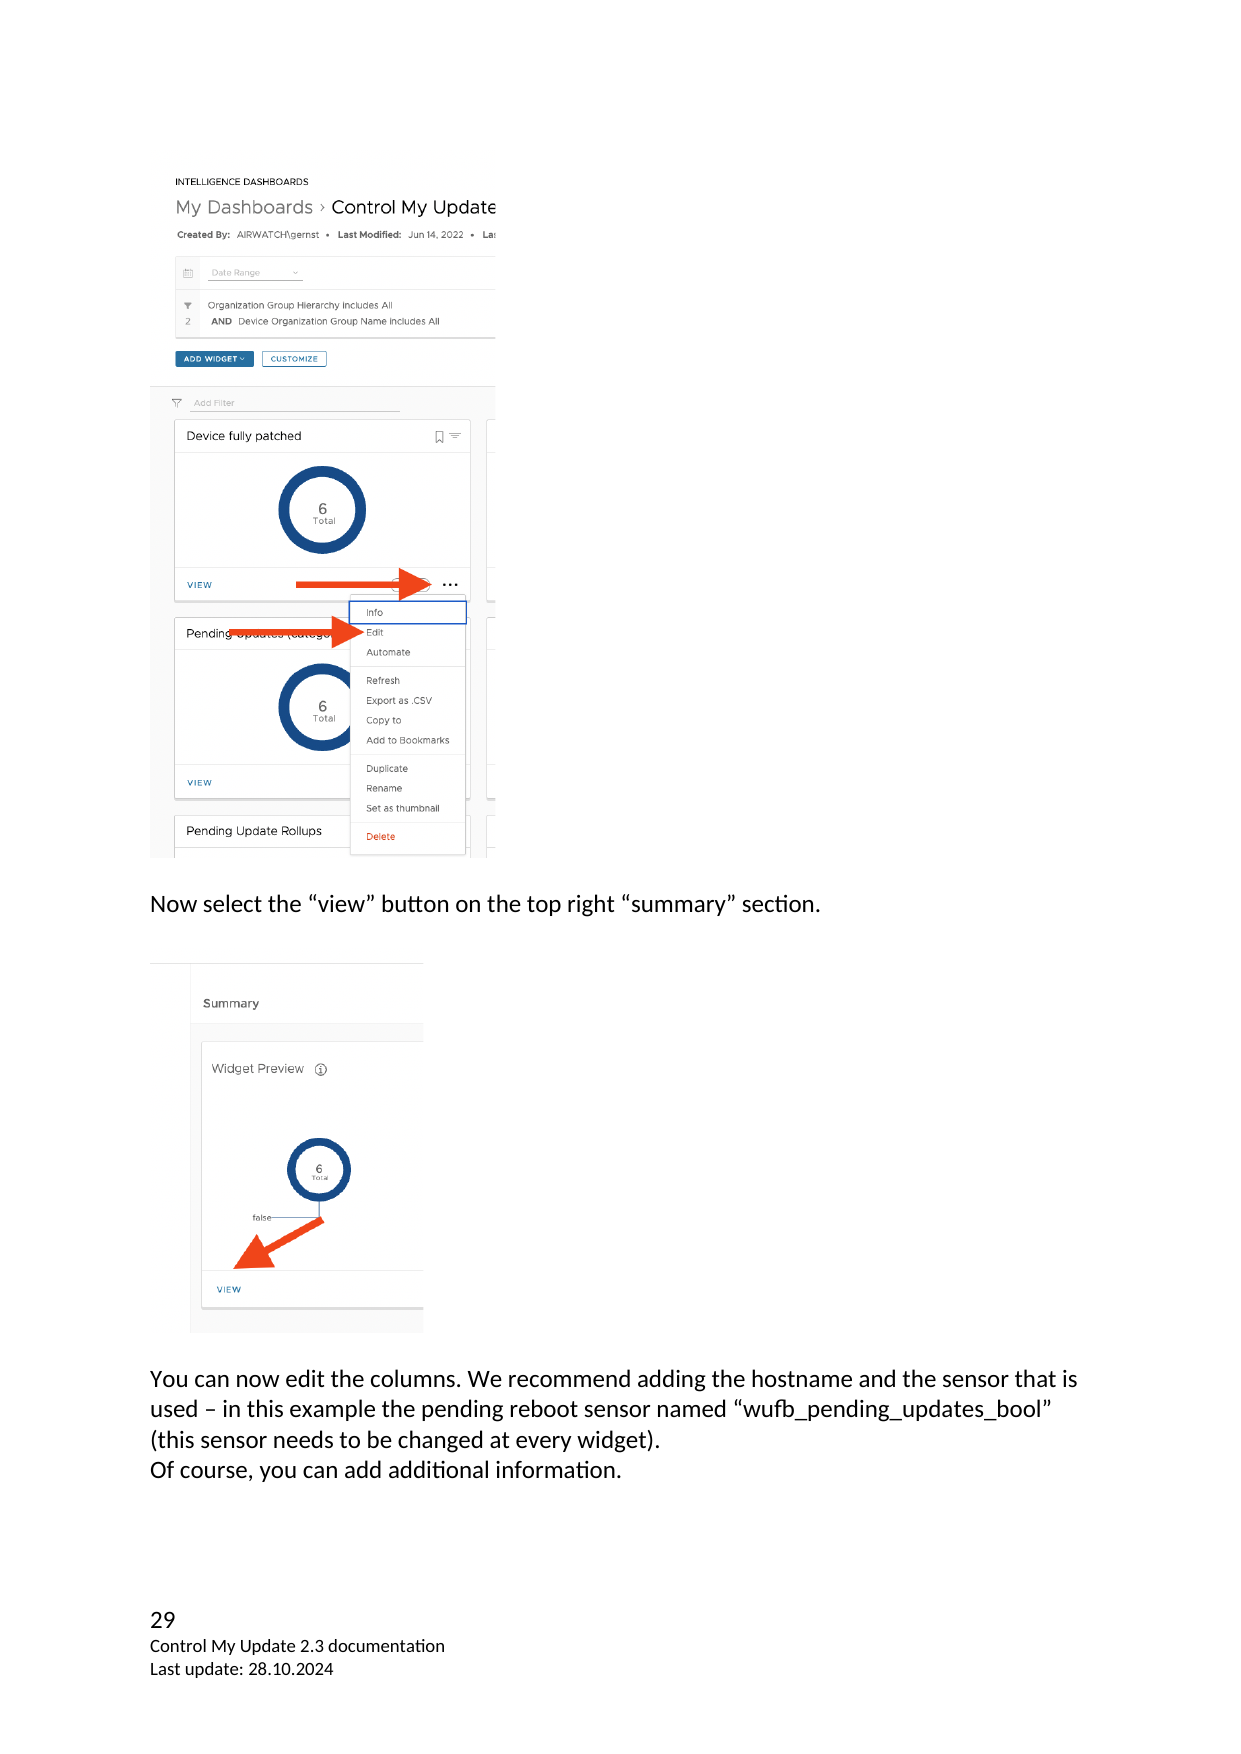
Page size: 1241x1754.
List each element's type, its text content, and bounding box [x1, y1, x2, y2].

text Now select the “view” button on the top right “summary” section. [150, 888, 1090, 918]
picture [150, 150, 496, 858]
text Of course, you can add additional information. [150, 1455, 1090, 1485]
picture [150, 948, 424, 1333]
text You can now edit the columns. We recommend adding the hostname and the sensor that is used – in this example the pending reboot sensor named “wufb_pending_updates_bool” (this sensor needs to be changed at every widget). [150, 1363, 1090, 1455]
